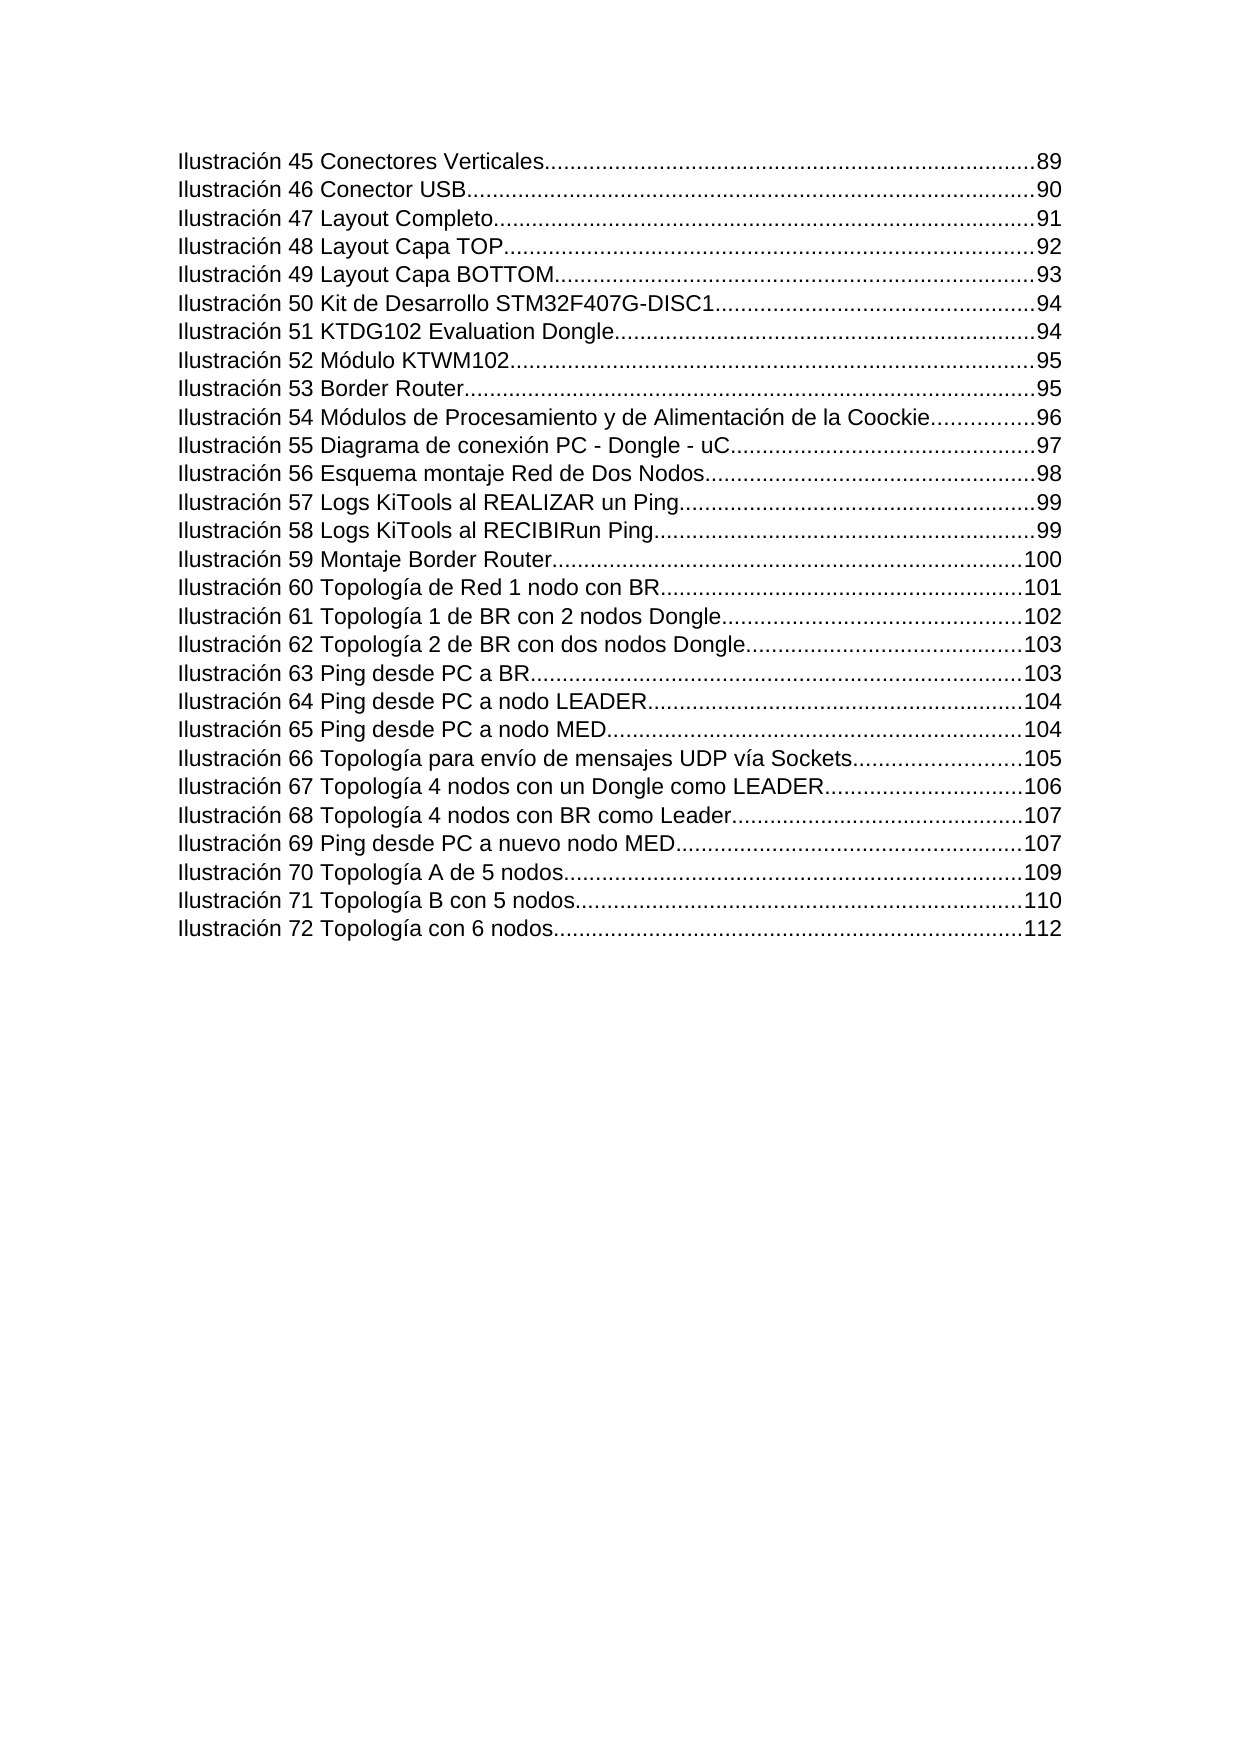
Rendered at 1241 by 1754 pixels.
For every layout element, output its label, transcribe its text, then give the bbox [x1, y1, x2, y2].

text Ilustración 51 KTDG102 Evaluation Dongle 94 [177, 318, 1063, 344]
text Ilustración 47 Layout Completo 91 [177, 204, 1063, 231]
text Ilustración 71 Topología B con 5 nodos 110 [177, 887, 1063, 913]
text Ilustración 62 Topología 2 de BR con dos nodos Dongle 103 [177, 631, 1063, 657]
text Ilustración 46 Conector USB 90 [177, 176, 1063, 202]
text Ilustración 50 Kit de Desarrollo STM32F407G-DISC1 94 [177, 290, 1063, 316]
text Ilustración 63 Ping desde PC a BR 103 [177, 659, 1063, 686]
text Ilustración 64 Ping desde PC a nodo LEADER 104 [177, 688, 1063, 714]
text Ilustración 57 Logs KiTools al REALIZAR un Ping 99 [177, 489, 1063, 515]
text Ilustración 52 Módulo KTWM102 95 [177, 347, 1063, 373]
text Ilustración 61 Topología 1 de BR con 2 nodos Dongle 102 [177, 603, 1063, 629]
text Ilustración 53 Border Router 95 [177, 375, 1063, 401]
text Ilustración 54 Módulos de Procesamiento y de Alimentación de la Coockie 96 [177, 403, 1063, 430]
text Ilustración 65 Ping desde PC a nodo MED 104 [177, 716, 1063, 743]
text Ilustración 59 Montaje Border Router 100 [177, 546, 1063, 572]
text Ilustración 55 Diagrama de conexión PC - Dongle - uC 97 [177, 432, 1063, 458]
text Ilustración 72 Topología con 6 nodos 112 [177, 915, 1063, 942]
text Ilustración 67 Topología 4 nodos con un Dongle como LEADER 106 [177, 773, 1063, 799]
text Ilustración 56 Esquema montaje Red de Dos Nodos 98 [177, 460, 1063, 487]
text Ilustración 66 Topología para envío de mensajes UDP vía Sockets 105 [177, 745, 1063, 771]
text Ilustración 68 Topología 4 nodos con BR como Leader 107 [177, 802, 1063, 828]
text Ilustración 48 Layout Capa TOP 92 [177, 233, 1063, 259]
text Ilustración 49 Layout Capa BOTTOM 93 [177, 261, 1063, 288]
text Ilustración 60 Topología de Red 1 nodo con BR 101 [177, 574, 1063, 601]
text Ilustración 58 Logs KiTools al RECIBIRun Ping 99 [177, 517, 1063, 544]
text Ilustración 45 Conectores Verticales 89 [177, 148, 1063, 174]
text Ilustración 70 Topología A de 5 nodos 109 [177, 858, 1063, 885]
text Ilustración 69 Ping desde PC a nuevo nodo MED. 107 [177, 830, 1063, 856]
